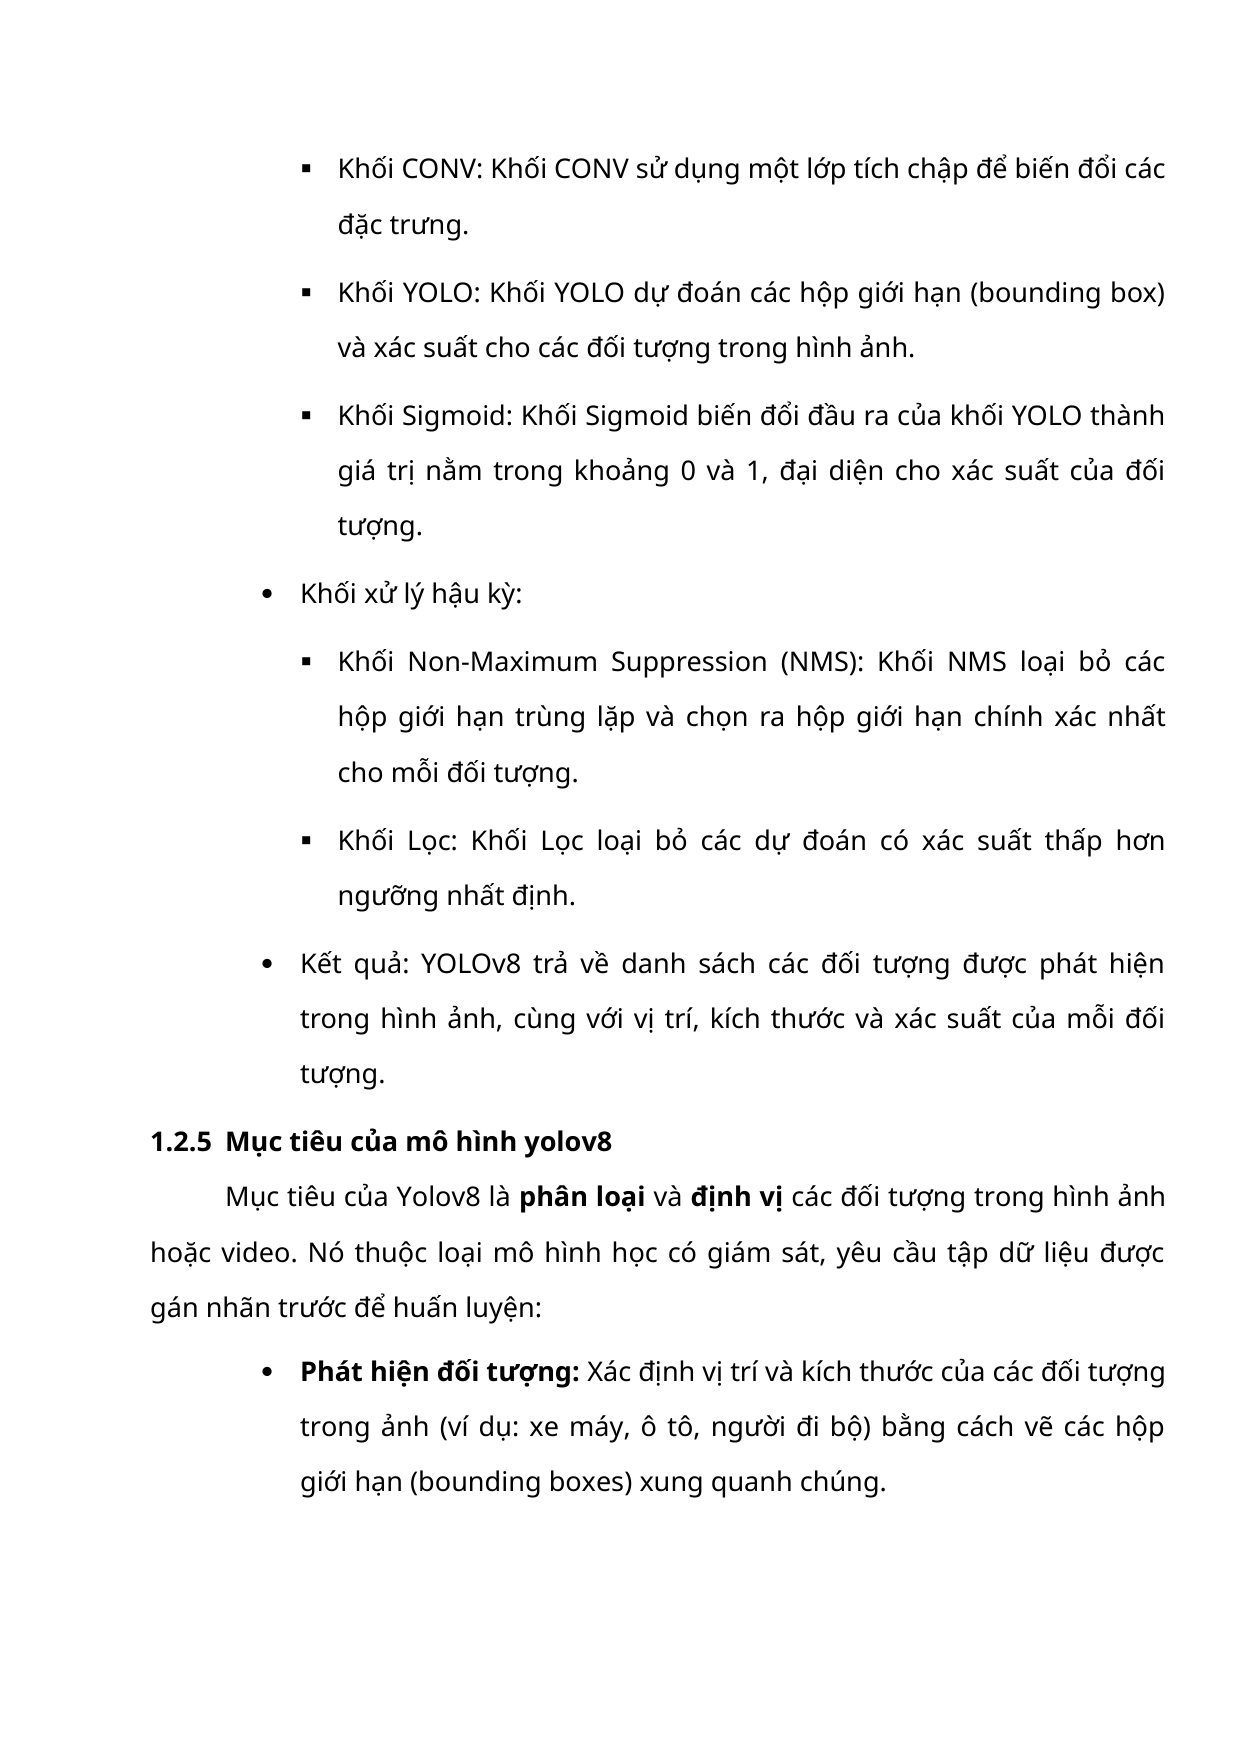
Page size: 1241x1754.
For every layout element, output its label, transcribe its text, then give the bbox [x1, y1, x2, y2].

list Mục tiêu của mô hình yolov8 [150, 1122, 1161, 1159]
list Khối xử lý hậu kỳ: [262, 575, 1167, 612]
list Khối Sigmoid: Khối Sigmoid biến đổi đầu ra của khối YOLO thành giá trị nằm trong khoảng 0 và 1, đại diện cho xác suất của đối tượng. [300, 396, 1167, 544]
list Khối Lọc: Khối Lọc loại bỏ các dự đoán có xác suất thấp hơn ngưỡng nhất định. [300, 821, 1167, 913]
text Mục tiêu của Yolov8 là phân loại và định vị các đối tượng trong hình ảnh hoặc video. Nó thuộc loại mô hình học có giám sát, yêu cầu tập dữ liệu được gán nhãn trước để huấn luyện: [150, 1178, 1167, 1325]
list Kết quả: YOLOv8 trả về danh sách các đối tượng được phát hiện trong hình ảnh, cùng với vị trí, kích thước và xác suất của mỗi đối tượng. [262, 944, 1167, 1092]
list Phát hiện đối tượng: Xác định vị trí và kích thước của các đối tượng trong ảnh (ví dụ: xe máy, ô tô, người đi bộ) bằng cách vẽ các hộp giới hạn (bounding boxes) xung quanh chúng. [262, 1352, 1167, 1499]
list Khối Non-Maximum Suppression (NMS): Khối NMS loại bỏ các hộp giới hạn trùng lặp và chọn ra hộp giới hạn chính xác nhất cho mỗi đối tượng. [300, 642, 1167, 790]
list Khối YOLO: Khối YOLO dự đoán các hộp giới hạn (bounding box) và xác suất cho các đối tượng trong hình ảnh. [300, 273, 1167, 365]
list Khối CONV: Khối CONV sử dụng một lớp tích chập để biến đổi các đặc trưng. [300, 150, 1167, 242]
